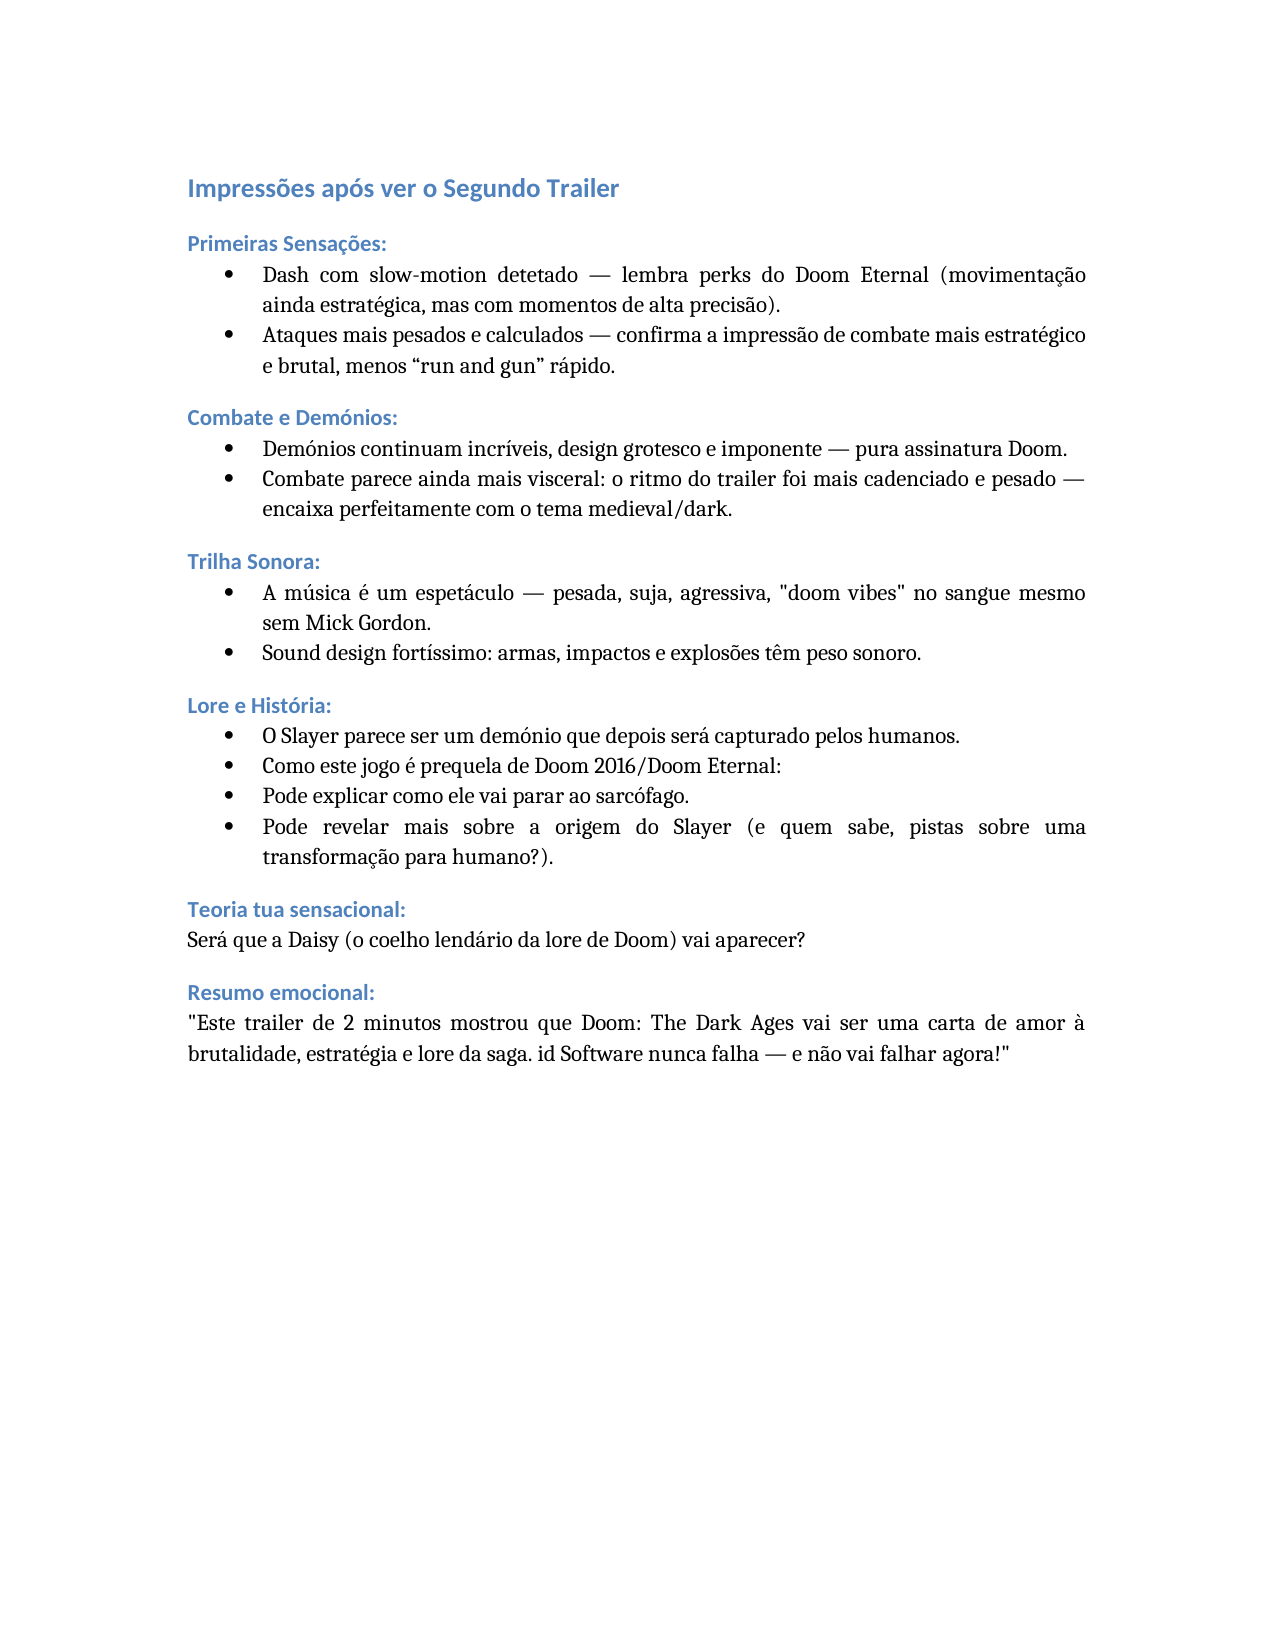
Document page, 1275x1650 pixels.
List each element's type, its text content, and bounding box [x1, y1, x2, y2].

list Sound design fortíssimo: armas, impactos e explosões têm peso sonoro. [225, 640, 1087, 666]
list Ataques mais pesados e calculados — confirma a impressão de combate mais estratégico e brutal, menos “run and gun” rápido. [225, 322, 1087, 379]
list Demónios continuam incríveis, design grotesco e imponente — pura assinatura Doom. [225, 436, 1087, 462]
subtitle Trilha Sonora: [187, 547, 1087, 575]
list Dash com slow-motion detetado — lembra perks do Doom Eternal (movimentação ainda estratégica, mas com momentos de alta precisão). [225, 262, 1087, 318]
text "Este trailer de 2 minutos mostrou que Doom: The Dark Ages vai ser uma carta de amor à brutalidade, estratégia e lore da saga. id Software nunca falha — e não vai falhar agora!" [187, 1010, 1087, 1067]
list Como este jogo é prequela de Doom 2016/Doom Eternal: [225, 753, 1087, 779]
subtitle Teoria tua sensacional: [187, 895, 1087, 923]
subtitle Lore e História: [187, 691, 1087, 719]
list Pode revelar mais sobre a origem do Slayer (e quem sabe, pistas sobre uma transformação para humano?). [225, 813, 1087, 870]
list Combate parece ainda mais visceral: o ritmo do trailer foi mais cadenciado e pesado — encaixa perfeitamente com o tema medieval/dark. [225, 466, 1087, 522]
list A música é um espetáculo — pesada, suja, agressiva, "doom vibes" no sangue mesmo sem Mick Gordon. [225, 579, 1087, 636]
subtitle Impressões após ver o Segundo Trailer [187, 171, 1087, 204]
list O Slayer parece ser um demónio que depois será capturado pelos humanos. [225, 723, 1087, 749]
list Pode explicar como ele vai parar ao sarcófago. [225, 783, 1087, 810]
subtitle Primeiras Sensações: [187, 229, 1087, 258]
text Será que a Daisy (o coelho lendário da lore de Doom) vai aparecer? [187, 927, 1087, 953]
subtitle Resumo emocional: [187, 978, 1087, 1006]
subtitle Combate e Demónios: [187, 403, 1087, 431]
